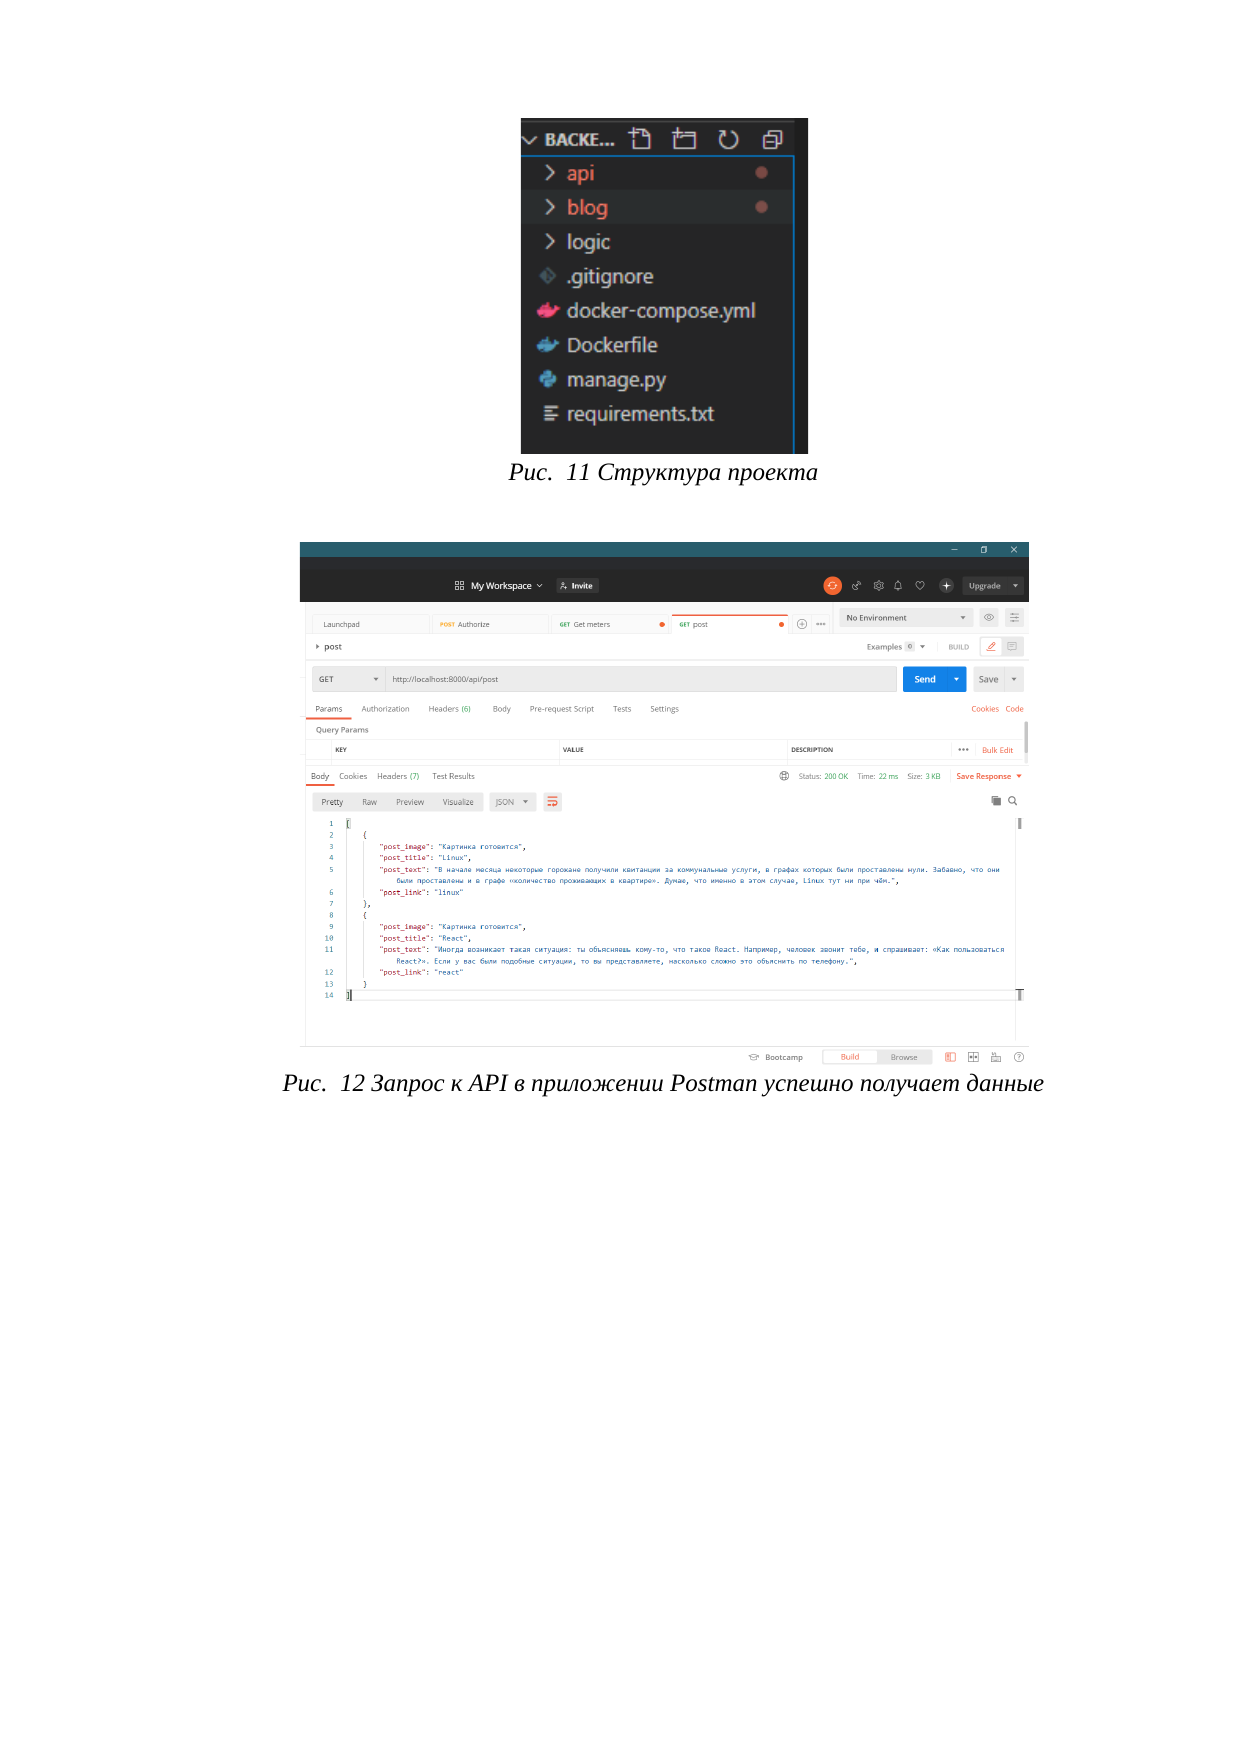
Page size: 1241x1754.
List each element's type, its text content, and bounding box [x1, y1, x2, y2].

picture [299, 542, 1029, 1066]
picture [520, 118, 809, 454]
